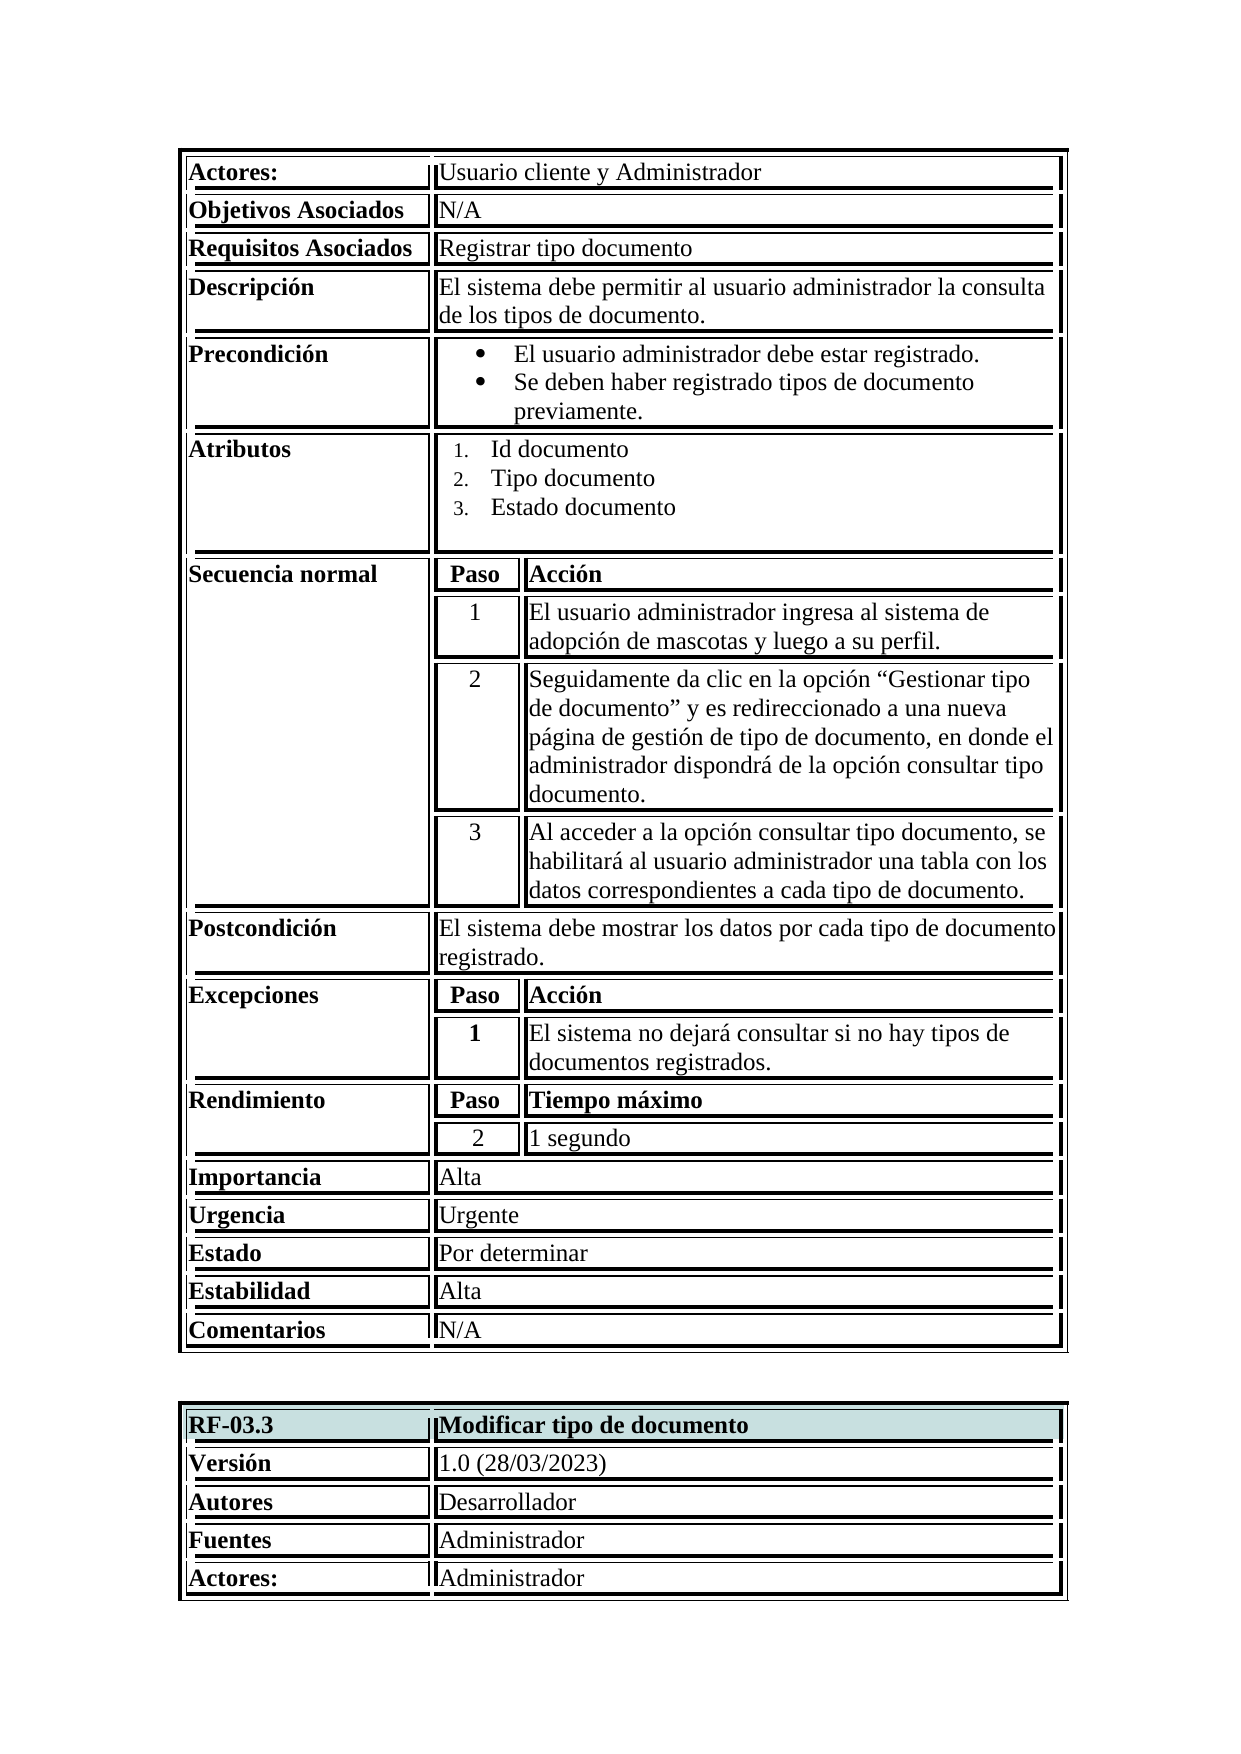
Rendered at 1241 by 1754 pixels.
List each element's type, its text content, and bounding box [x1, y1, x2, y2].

table_cell El usuario administrador debe estar registrado. Se deben haber registrado tipos de documento previamente. [433, 329, 1064, 425]
table_cell Tiempo máximo [523, 1076, 1064, 1114]
table_cell 1 segundo [523, 1114, 1064, 1152]
table_cell El sistema debe mostrar los datos por cada tipo de documento registrado. [433, 904, 1064, 971]
table_cell Id documento Tipo documento Estado documento [433, 425, 1064, 549]
table_cell 1.0 (28/03/2023) [433, 1439, 1064, 1477]
table_cell Acción [523, 550, 1064, 588]
table_cell Rendimiento [183, 1076, 433, 1152]
table_cell N/A [433, 186, 1064, 224]
table_cell Acción [523, 971, 1064, 1009]
table_cell Comentarios [183, 1305, 433, 1343]
table_cell Fuentes [183, 1515, 433, 1553]
table_cell Importancia [183, 1152, 433, 1191]
table_cell Administrador [433, 1554, 1064, 1592]
table_cell Estado [183, 1229, 433, 1267]
table_header Modificar tipo de documento [433, 1405, 1064, 1439]
table_cell Versión [183, 1439, 433, 1477]
table_cell Postcondición [183, 904, 433, 971]
table_cell Urgencia [183, 1191, 433, 1229]
table_cell Requisitos Asociados [183, 224, 433, 262]
table_cell Actores: [183, 152, 433, 186]
table_cell Registrar tipo documento [433, 224, 1064, 262]
table_cell Al acceder a la opción consultar tipo documento, se habilitará al usuario administrador una tabla con los datos correspondientes a cada tipo de documento. [523, 808, 1064, 904]
table_cell 1 [433, 1009, 523, 1076]
table_cell Administrador [433, 1515, 1064, 1553]
table_header RF-03.3 [183, 1405, 433, 1439]
table_cell El sistema no dejará consultar si no hay tipos de documentos registrados. [523, 1009, 1064, 1076]
table_cell Paso [433, 972, 523, 1009]
table_cell Desarrollador [433, 1477, 1064, 1515]
table_cell Descripción [183, 262, 433, 329]
table_cell Estabilidad [183, 1267, 433, 1305]
table_cell Precondición [183, 329, 433, 425]
table_cell Urgente [433, 1191, 1064, 1229]
table_cell Atributos [183, 425, 433, 549]
table_cell El usuario administrador ingresa al sistema de adopción de mascotas y luego a su perfil. [523, 588, 1064, 655]
table_cell Actores: [183, 1554, 433, 1592]
table_cell 2 [433, 1114, 523, 1152]
table_cell Alta [433, 1267, 1064, 1305]
table_cell Objetivos Asociados [183, 186, 433, 224]
table_cell El sistema debe permitir al usuario administrador la consulta de los tipos de documento. [433, 262, 1064, 329]
table_cell Seguidamente da clic en la opción “Gestionar tipo de documento” y es redireccionado a una nueva página de gestión de tipo de documento, en donde el administrador dispondrá de la opción consultar tipo documento. [523, 655, 1064, 808]
table_cell Paso [433, 1076, 523, 1114]
table_cell Secuencia normal [183, 550, 433, 904]
table_cell Por determinar [433, 1229, 1064, 1267]
table_cell N/A [433, 1305, 1064, 1343]
table_cell 1 [433, 588, 523, 655]
table_cell Paso [433, 551, 523, 588]
table_cell Alta [433, 1152, 1064, 1191]
table_cell 3 [433, 808, 523, 904]
table_cell Autores [183, 1477, 433, 1515]
table_cell 2 [433, 655, 523, 808]
table_cell Usuario cliente y Administrador [433, 152, 1064, 186]
table_cell Excepciones [183, 971, 433, 1076]
